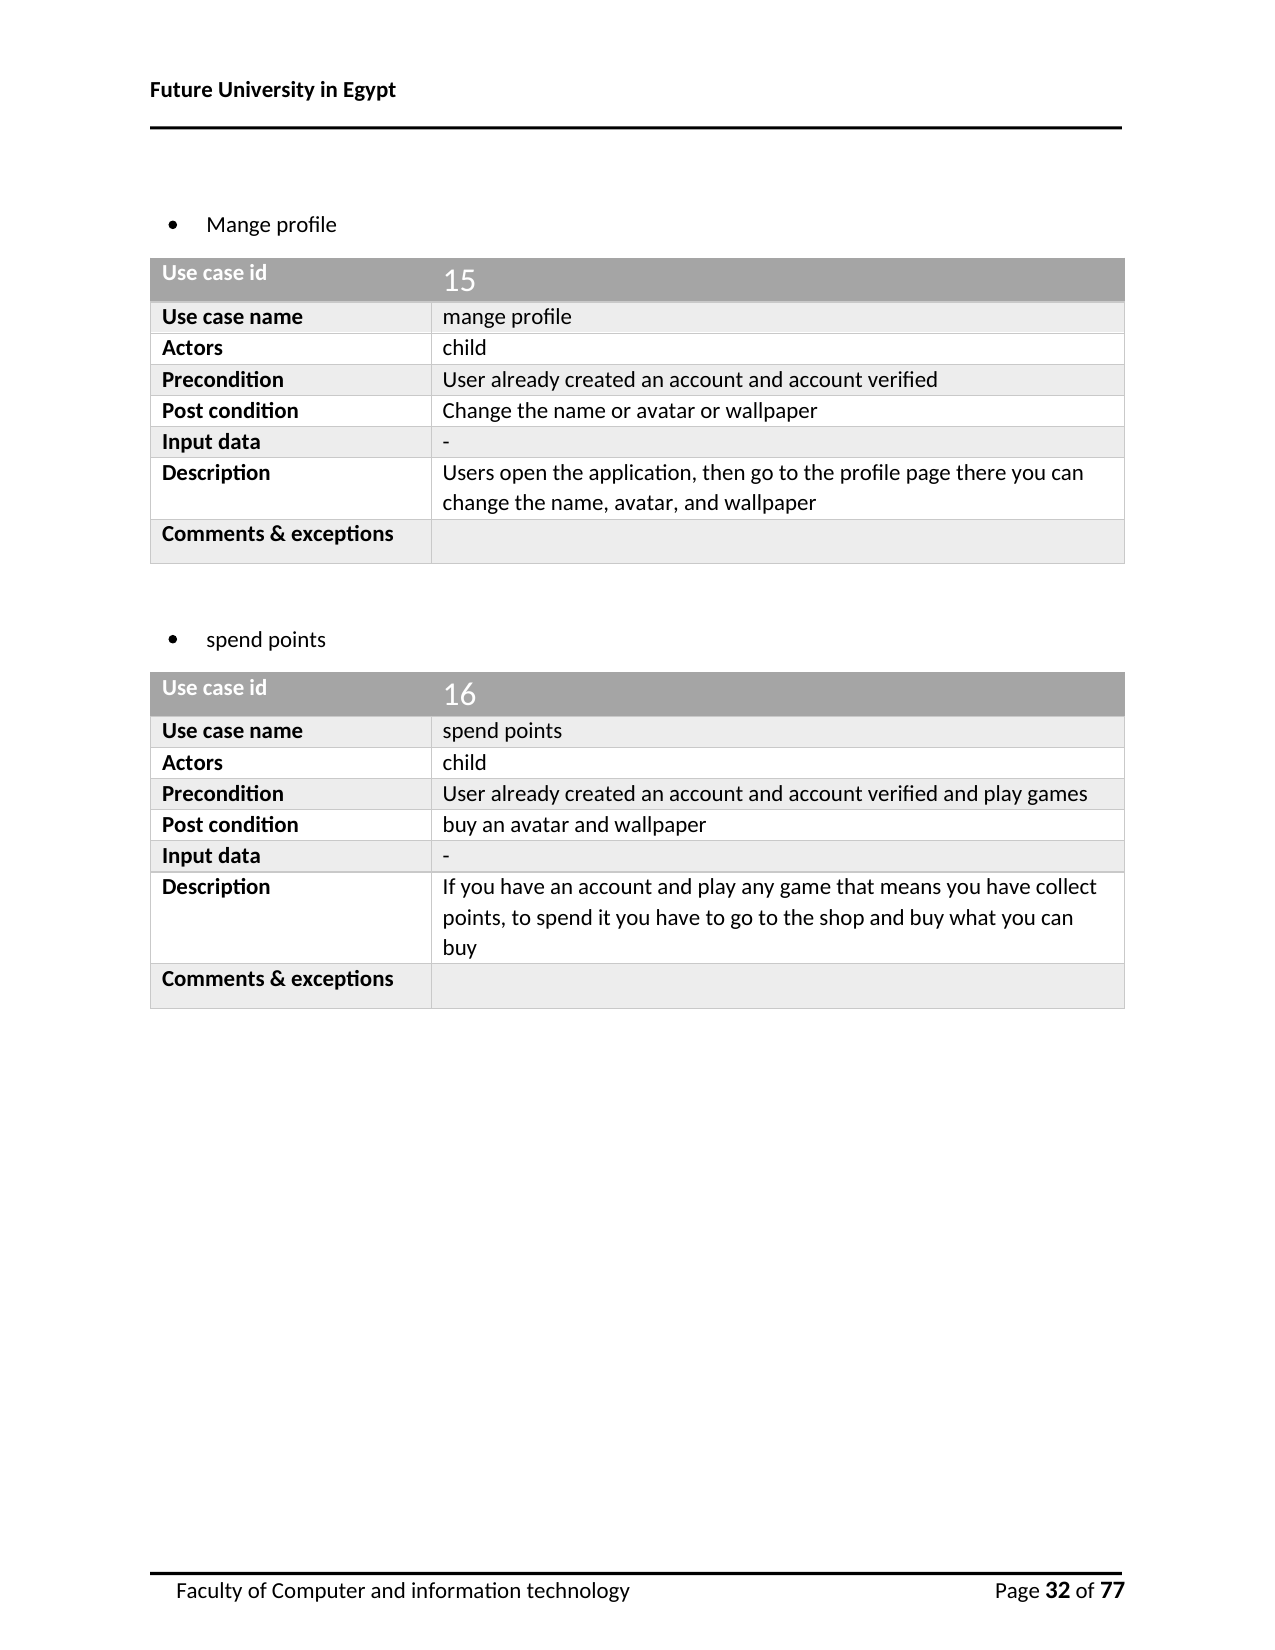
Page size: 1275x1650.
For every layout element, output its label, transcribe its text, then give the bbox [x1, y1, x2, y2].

table_cell Actors [151, 748, 431, 778]
list Mange profile [169, 211, 1125, 239]
table_cell Change the name or avatar or wallpaper [432, 396, 1124, 426]
table_cell Post condition [151, 810, 431, 840]
table_cell spend points [432, 717, 1124, 747]
table_cell Input data [151, 841, 431, 871]
table_cell child [432, 748, 1124, 778]
table_cell Description [151, 873, 431, 963]
table_header 15 [432, 259, 1124, 301]
table_cell - [432, 427, 1124, 457]
table_cell User already created an account and account verified and play games [432, 779, 1124, 809]
table_cell Post condition [151, 396, 431, 426]
table_cell Precondition [151, 365, 431, 395]
table_cell Precondition [151, 779, 431, 809]
table_cell child [432, 334, 1124, 364]
table_cell mange profile [432, 303, 1124, 332]
table_header Use case id [151, 259, 431, 301]
table_cell buy an avatar and wallpaper [432, 810, 1124, 840]
table_cell Comments & exceptions [151, 964, 431, 1008]
table_header 16 [432, 673, 1124, 716]
table_cell Input data [151, 427, 431, 457]
table_cell - [432, 841, 1124, 871]
table_cell Use case name [151, 717, 431, 747]
table_cell Use case name [151, 303, 431, 332]
table_cell Users open the application, then go to the profile page there you can change the name, avatar, and wallpaper [432, 458, 1124, 518]
table_cell If you have an account and play any game that means you have collect points, to spend it you have to go to the shop and buy what you can buy [432, 873, 1124, 963]
table_cell Actors [151, 334, 431, 364]
table_cell [432, 964, 1124, 1008]
table_cell Comments & exceptions [151, 520, 431, 563]
table_cell Description [151, 458, 431, 518]
list spend points [169, 625, 1125, 653]
table_cell [432, 520, 1124, 563]
table_cell User already created an account and account verified [432, 365, 1124, 395]
table_header Use case id [151, 673, 431, 716]
